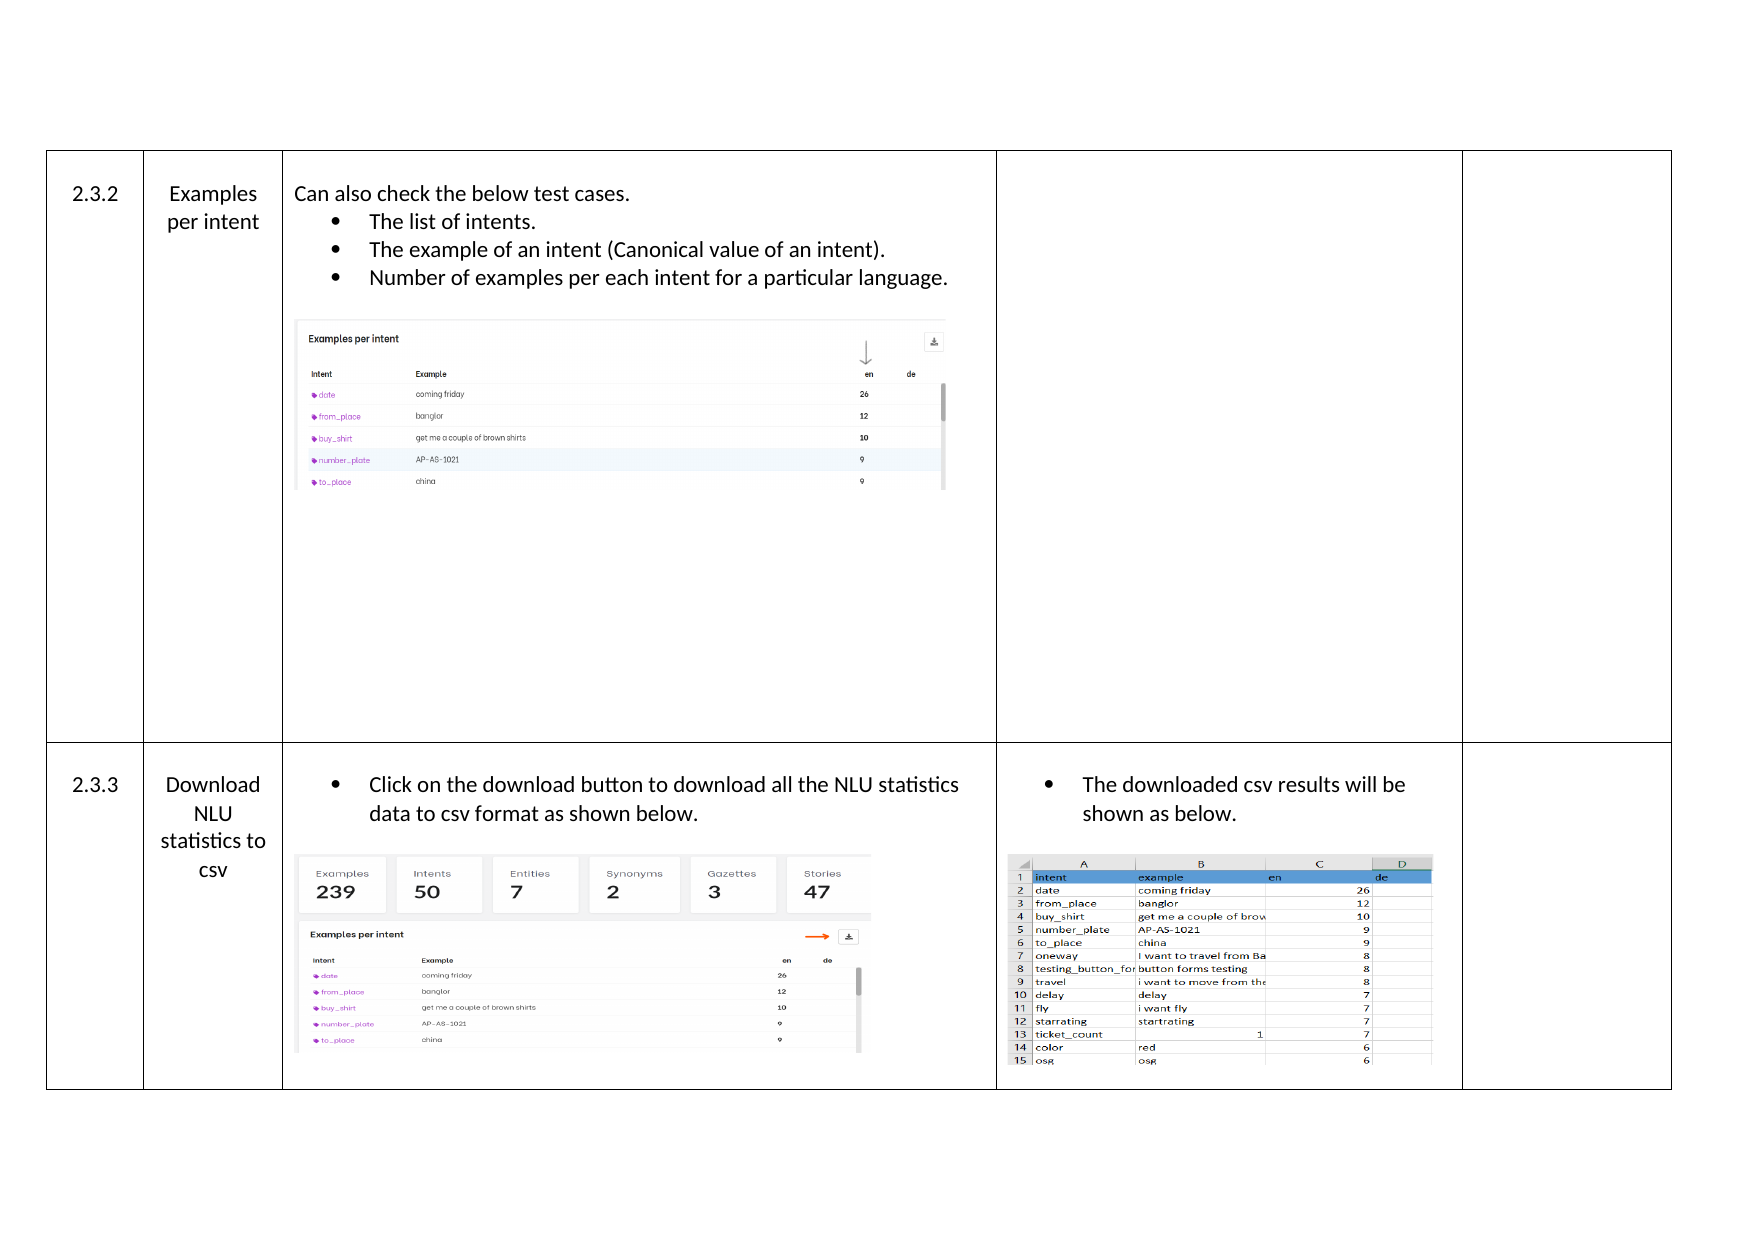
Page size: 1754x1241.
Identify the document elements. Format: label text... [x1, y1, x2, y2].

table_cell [283, 743, 996, 1089]
table_cell 2.3.2 [47, 151, 143, 742]
table_cell Can also check the below test cases. The list of intents. The example of an intent (Canonical value of an intent). Number of examples per each intent for a particular language. [283, 151, 996, 742]
picture [1007, 854, 1434, 1065]
table_cell [997, 151, 1462, 742]
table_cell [144, 743, 282, 1089]
table_cell [1463, 151, 1671, 742]
table_cell 2.3.3 [47, 743, 143, 1089]
table_cell Examples per intent [144, 151, 282, 742]
picture [294, 319, 946, 490]
table_cell [1463, 743, 1671, 1089]
picture [294, 854, 872, 1053]
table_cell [997, 743, 1462, 1089]
